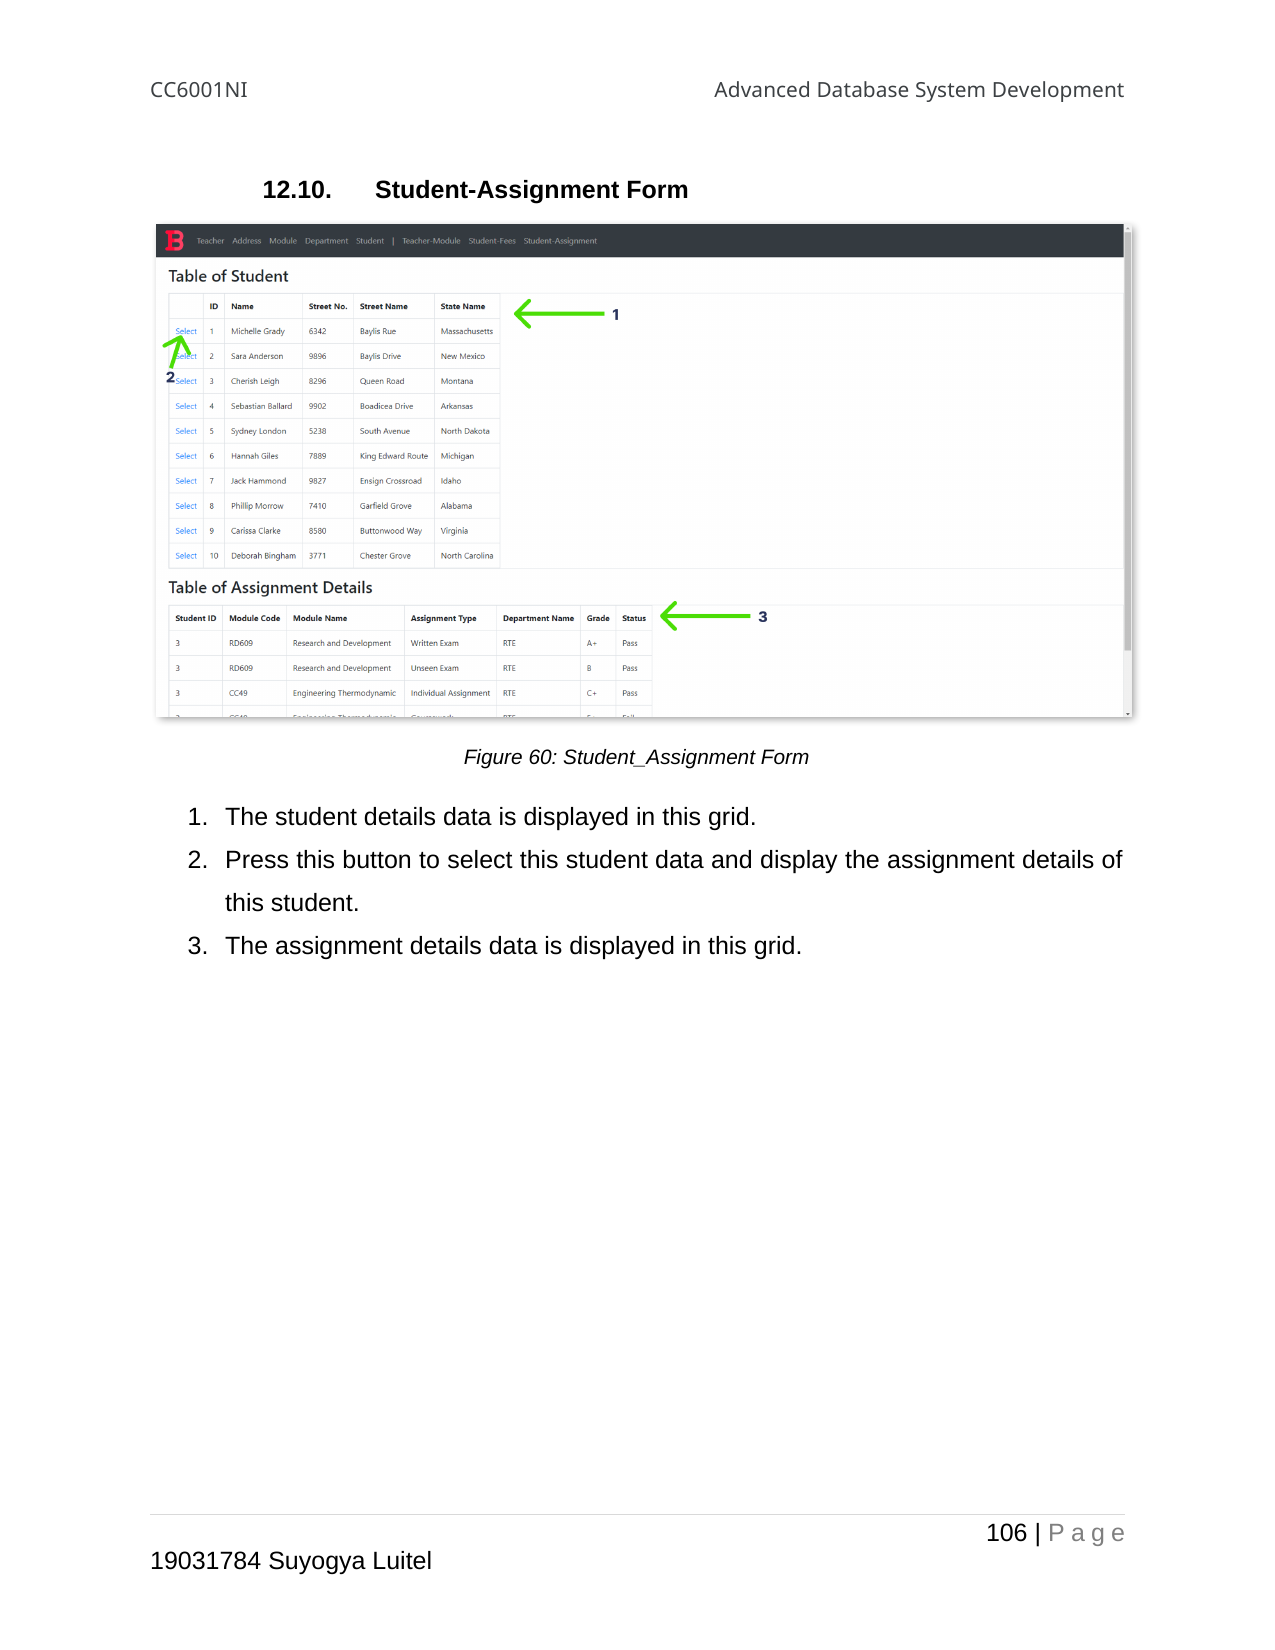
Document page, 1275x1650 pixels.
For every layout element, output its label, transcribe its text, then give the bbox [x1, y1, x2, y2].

picture [156, 224, 1132, 717]
list Press this button to select this student data and display the assignment details of this student. [187, 845, 1125, 917]
list The assignment details data is displayed in this grid. [187, 931, 1125, 960]
list The student details data is displayed in this grid. [187, 802, 1125, 831]
text Figure 60: Student_Assignment Form [150, 745, 1125, 769]
subtitle Student-Assignment Form [262, 175, 1125, 204]
